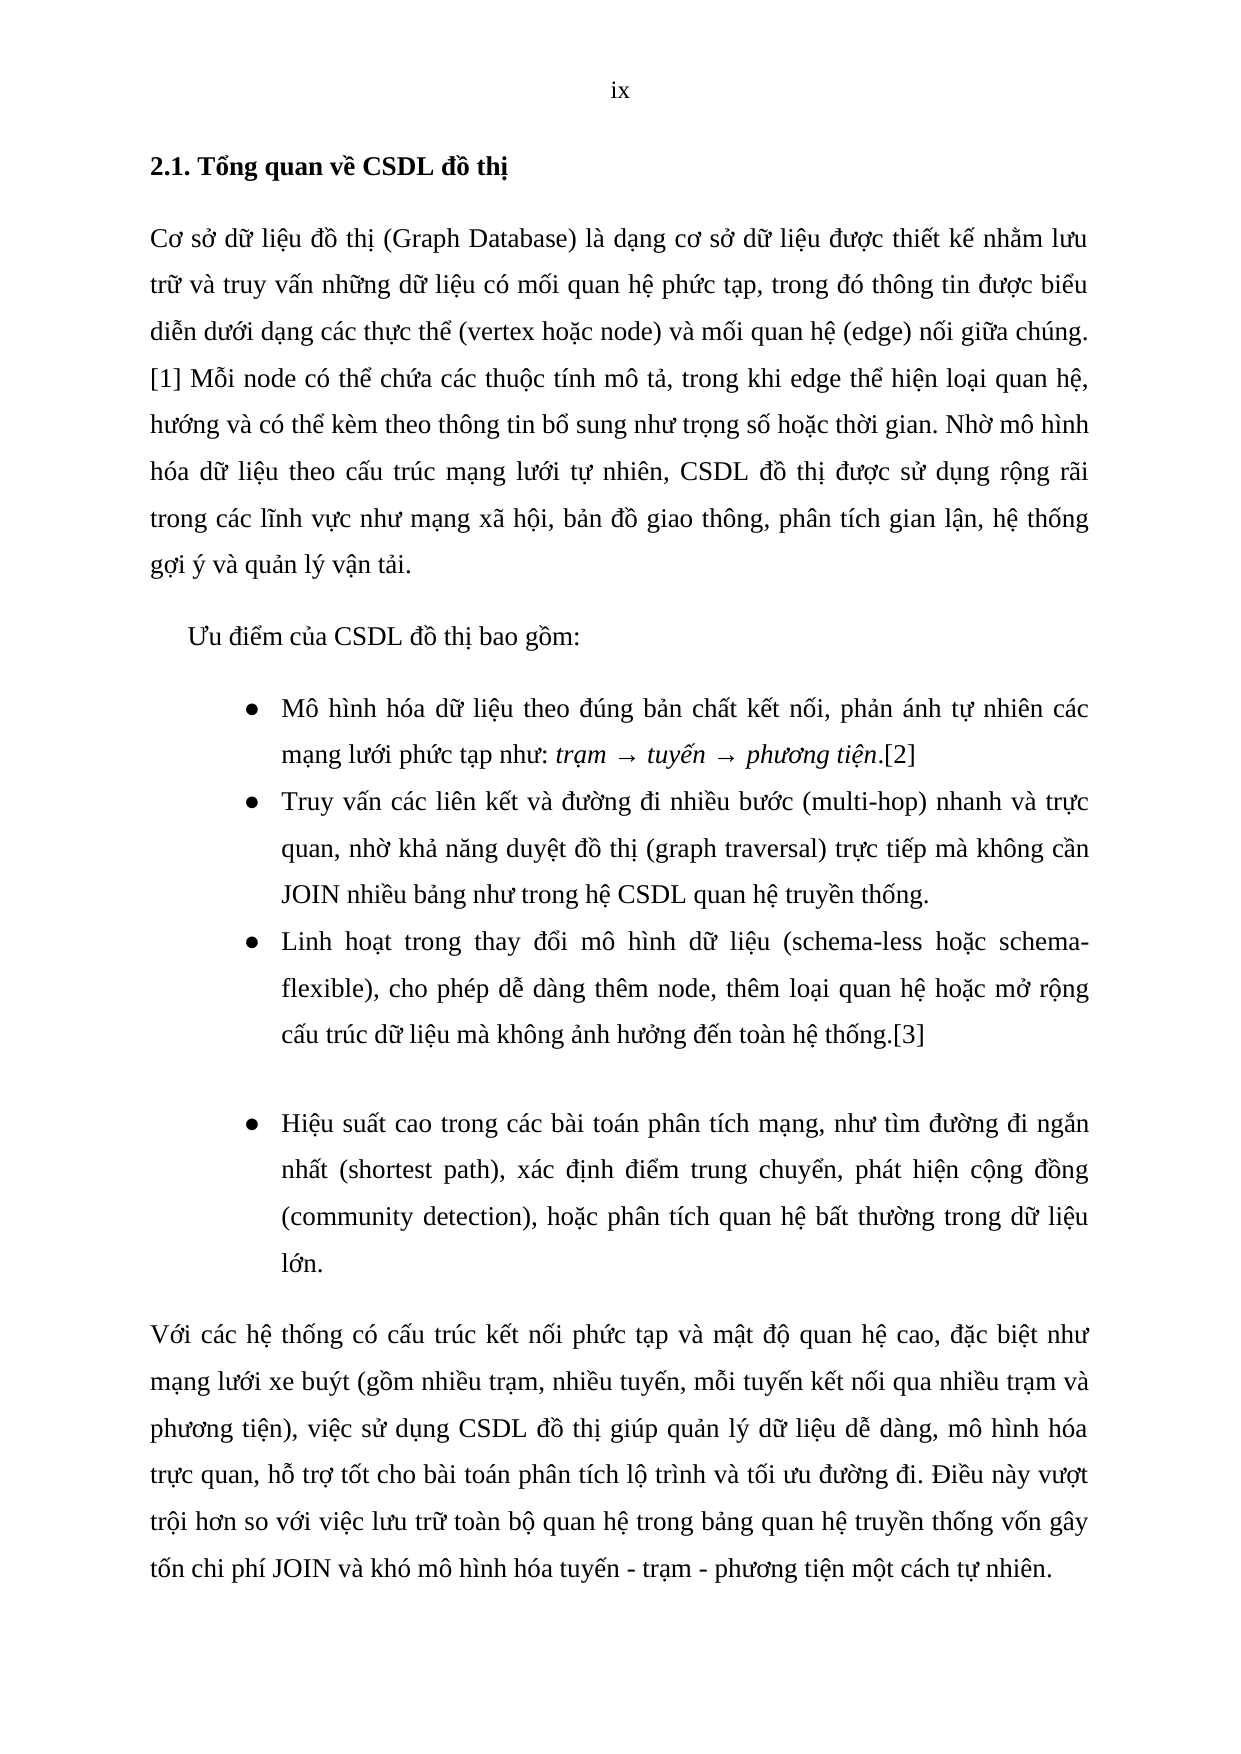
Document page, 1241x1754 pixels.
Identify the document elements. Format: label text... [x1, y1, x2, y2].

text Ưu điểm của CSDL đồ thị bao gồm: [187, 620, 1090, 651]
list Hiệu suất cao trong các bài toán phân tích mạng, như tìm đường đi ngắn nhất (shortest path), xác định điểm trung chuyển, phát hiện cộng đồng (community detection), hoặc phân tích quan hệ bất thường trong dữ liệu lớn. [244, 1107, 1090, 1278]
list Truy vấn các liên kết và đường đi nhiều bước (multi-hop) nhanh và trực quan, nhờ khả năng duyệt đồ thị (graph traversal) trực tiếp mà không cần JOIN nhiều bảng như trong hệ CSDL quan hệ truyền thống. [244, 785, 1090, 909]
list Linh hoạt trong thay đổi mô hình dữ liệu (schema-less hoặc schema-flexible), cho phép dễ dàng thêm node, thêm loại quan hệ hoặc mở rộng cấu trúc dữ liệu mà không ảnh hưởng đến toàn hệ thống.[3] [244, 925, 1090, 1093]
subtitle 2.1. Tổng quan về CSDL đồ thị [150, 150, 1090, 181]
list Mô hình hóa dữ liệu theo đúng bản chất kết nối, phản ánh tự nhiên các mạng lưới phức tạp như: trạm → tuyến → phương tiện.[2] [244, 692, 1090, 769]
text Với các hệ thống có cấu trúc kết nối phức tạp và mật độ quan hệ cao, đặc biệt như mạng lưới xe buýt (gồm nhiều trạm, nhiều tuyến, mỗi tuyến kết nối qua nhiều trạm và phương tiện), việc sử dụng CSDL đồ thị giúp quản lý dữ liệu dễ dàng, mô hình hóa trực quan, hỗ trợ tốt cho bài toán phân tích lộ trình và tối ưu đường đi. Điều này vượt trội hơn so với việc lưu trữ toàn bộ quan hệ trong bảng quan hệ truyền thống vốn gây tốn chi phí JOIN và khó mô hình hóa tuyến - trạm - phương tiện một cách tự nhiên. [150, 1319, 1090, 1583]
text Cơ sở dữ liệu đồ thị (Graph Database) là dạng cơ sở dữ liệu được thiết kế nhằm lưu trữ và truy vấn những dữ liệu có mối quan hệ phức tạp, trong đó thông tin được biểu diễn dưới dạng các thực thể (vertex hoặc node) và mối quan hệ (edge) nối giữa chúng.[1] Mỗi node có thể chứa các thuộc tính mô tả, trong khi edge thể hiện loại quan hệ, hướng và có thể kèm theo thông tin bổ sung như trọng số hoặc thời gian. Nhờ mô hình hóa dữ liệu theo cấu trúc mạng lưới tự nhiên, CSDL đồ thị được sử dụng rộng rãi trong các lĩnh vực như mạng xã hội, bản đồ giao thông, phân tích gian lận, hệ thống gợi ý và quản lý vận tải. [150, 222, 1090, 579]
